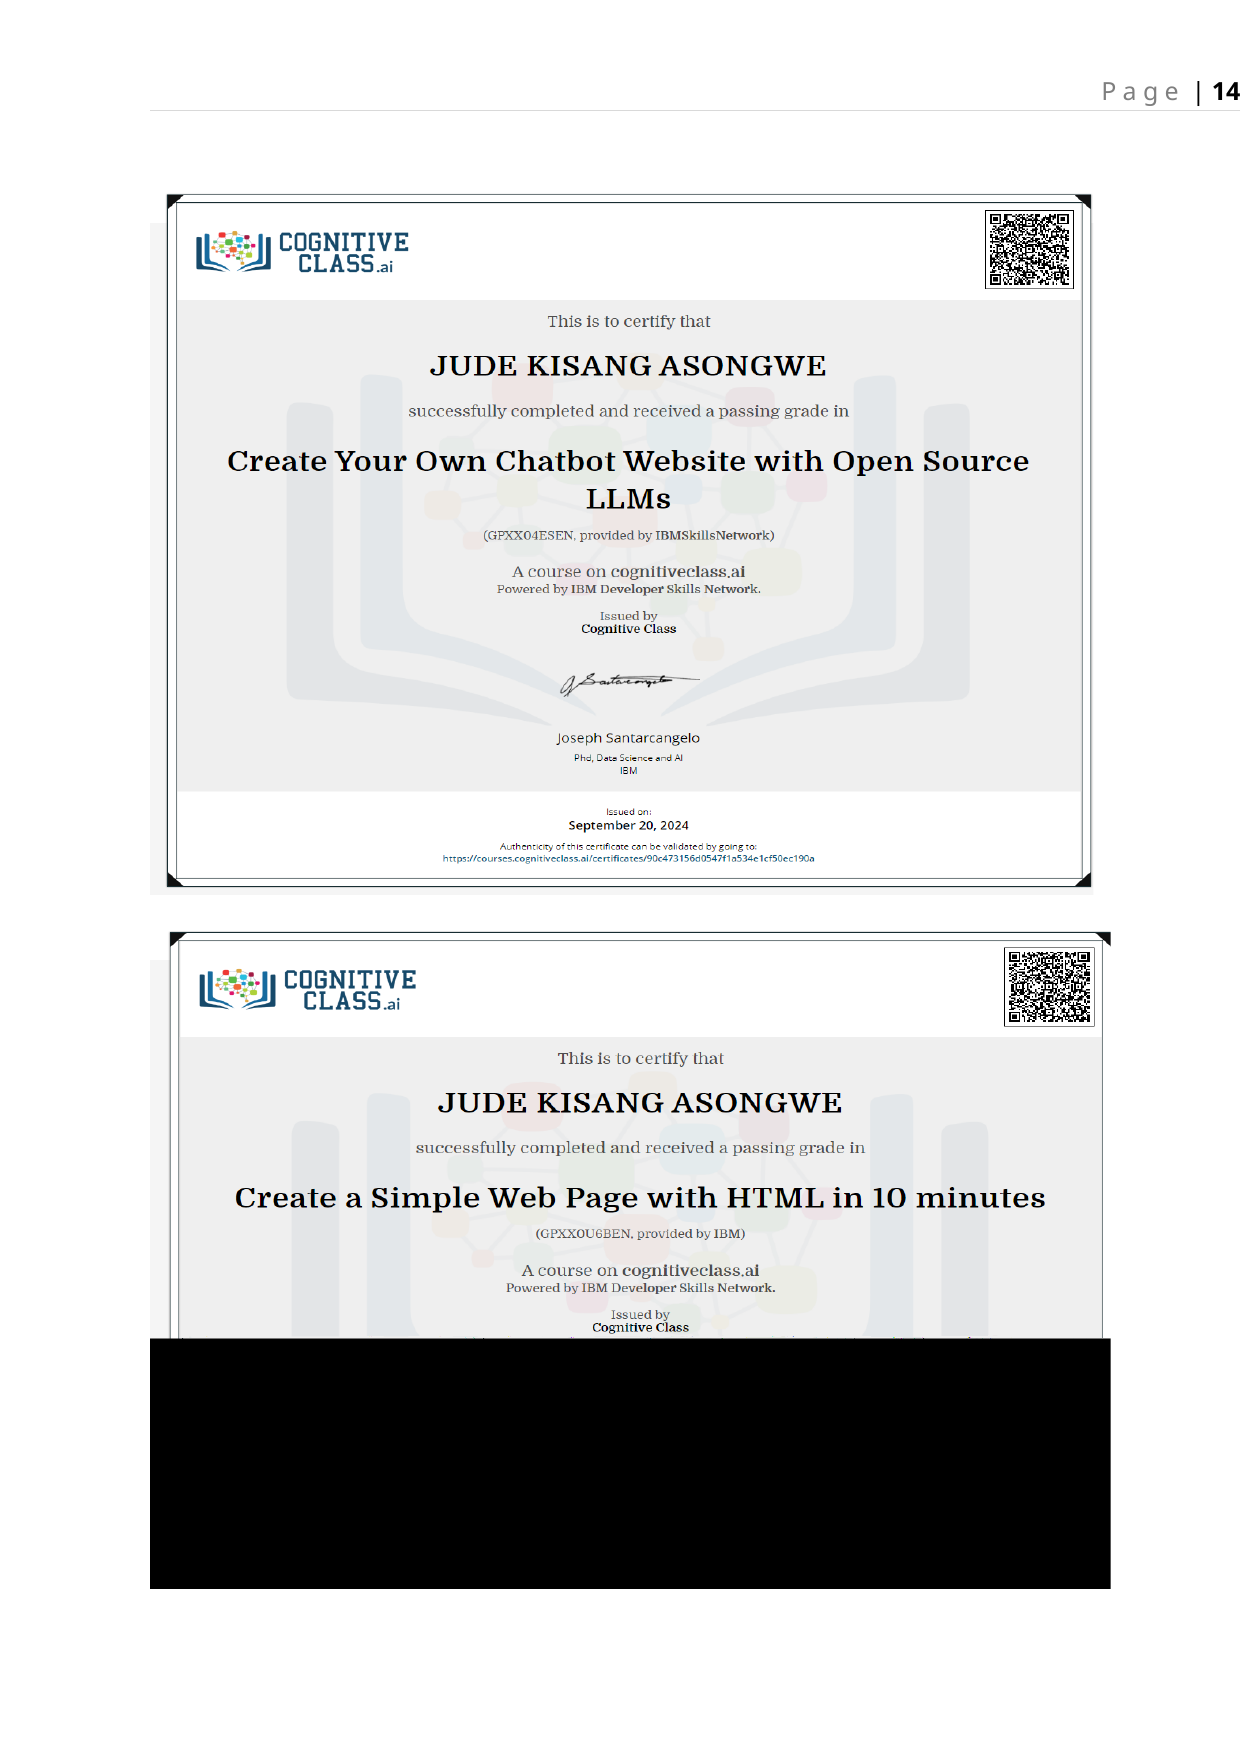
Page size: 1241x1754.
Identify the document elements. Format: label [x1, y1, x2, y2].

picture [150, 187, 1094, 895]
picture [150, 924, 1111, 1589]
